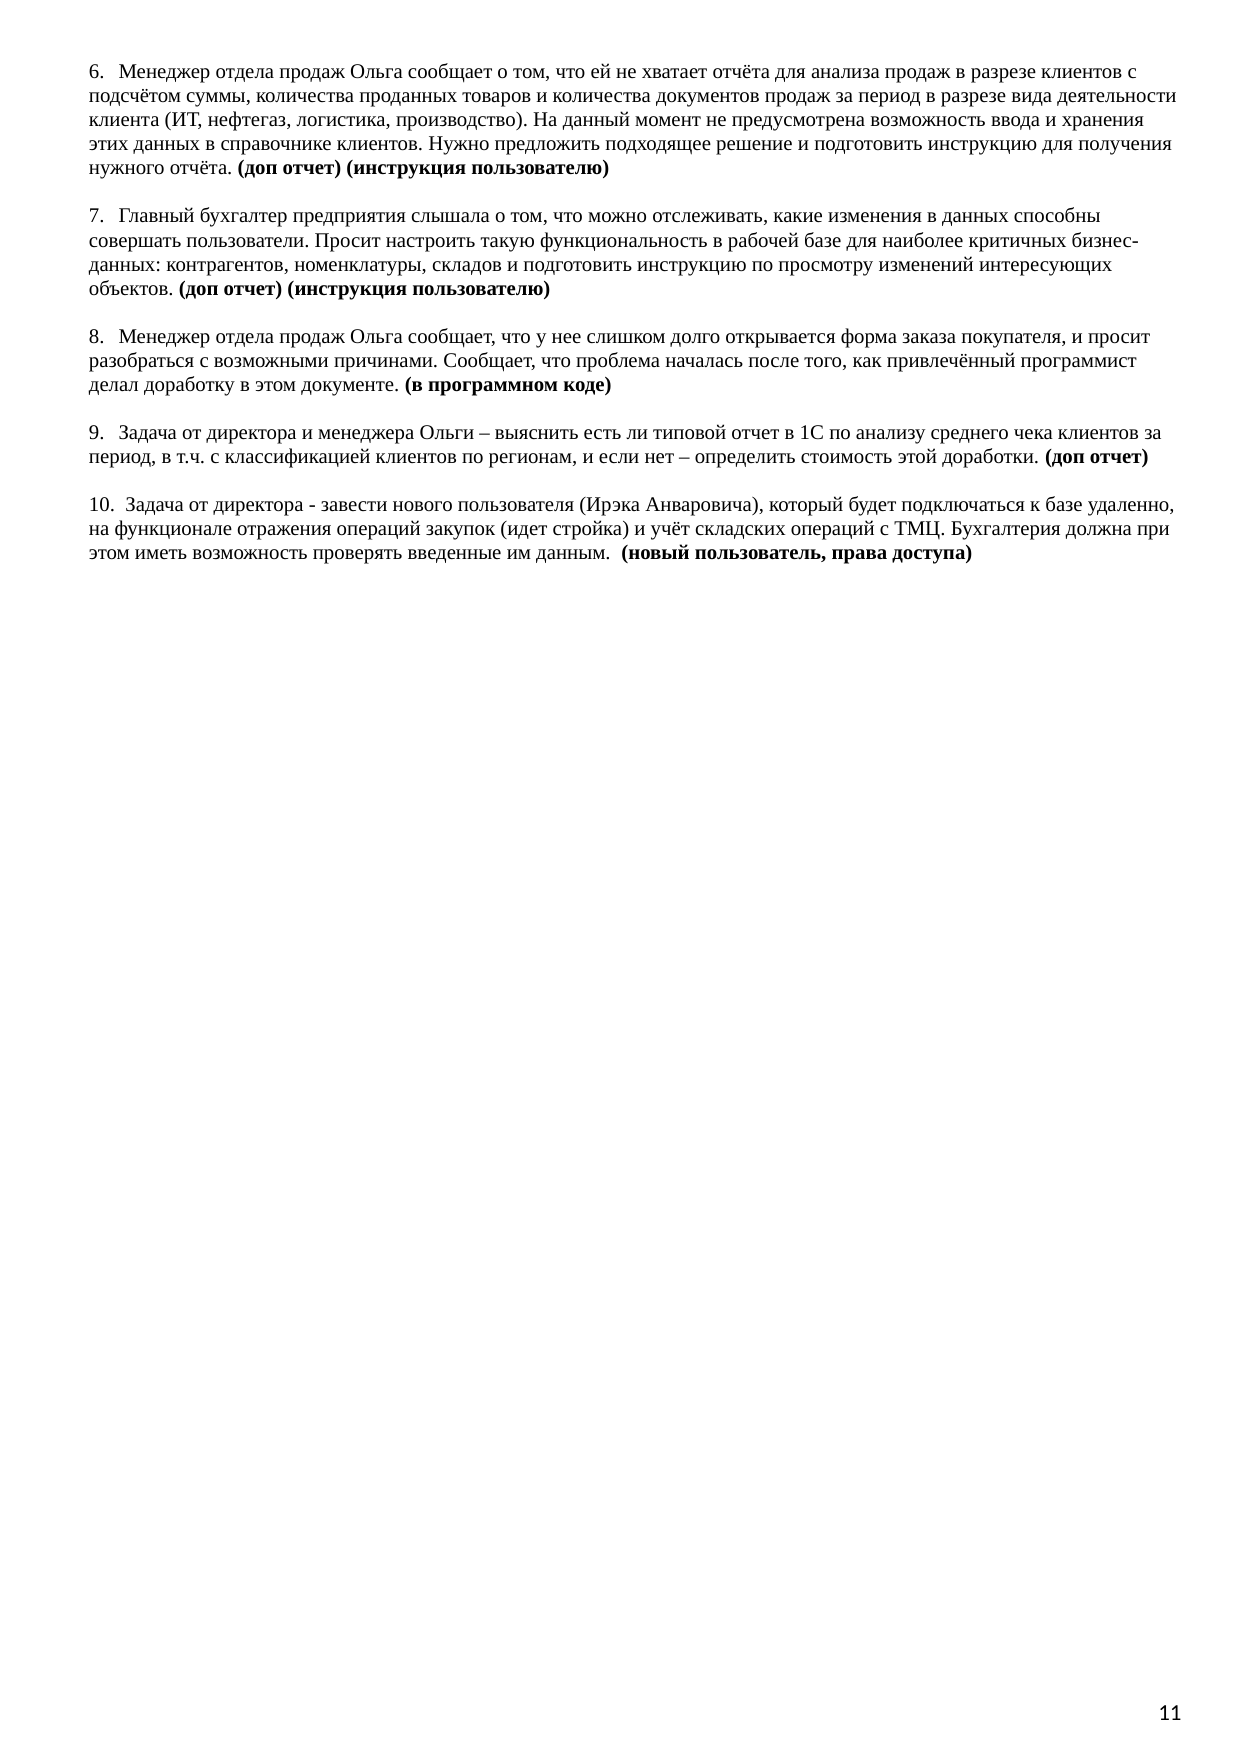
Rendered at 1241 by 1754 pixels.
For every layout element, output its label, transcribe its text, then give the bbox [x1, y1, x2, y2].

text 10. Задача от директора - завести нового пользователя (Ирэка Анваровича), который будет подключаться к базе удаленно, на функционале отражения операций закупок (идет стройка) и учёт складских операций с ТМЦ. Бухгалтерия должна при этом иметь возможность проверять введенные им данным. (новый пользователь, права доступа) [89, 492, 1181, 564]
text 9. Задача от директора и менеджера Ольги – выяснить есть ли типовой отчет в 1С по анализу среднего чека клиентов за период, в т.ч. с классификацией клиентов по регионам, и если нет – определить стоимость этой доработки. (доп отчет) [89, 420, 1181, 468]
text 7. Главный бухгалтер предприятия слышала о том, что можно отслеживать, какие изменения в данных способны совершать пользователи. Просит настроить такую функциональность в рабочей базе для наиболее критичных бизнес-данных: контрагентов, номенклатуры, складов и подготовить инструкцию по просмотру изменений интересующих объектов. (доп отчет) (инструкция пользователю) [89, 203, 1181, 300]
text 6. Менеджер отдела продаж Ольга сообщает о том, что ей не хватает отчёта для анализа продаж в разрезе клиентов с подсчётом суммы, количества проданных товаров и количества документов продаж за период в разрезе вида деятельности клиента (ИТ, нефтегаз, логистика, производство). На данный момент не предусмотрена возможность ввода и хранения этих данных в справочнике клиентов. Нужно предложить подходящее решение и подготовить инструкцию для получения нужного отчёта. (доп отчет) (инструкция пользователю) [89, 59, 1181, 179]
text 8. Менеджер отдела продаж Ольга сообщает, что у нее слишком долго открывается форма заказа покупателя, и просит разобраться с возможными причинами. Сообщает, что проблема началась после того, как привлечённый программист делал доработку в этом документе. (в программном коде) [89, 324, 1181, 396]
